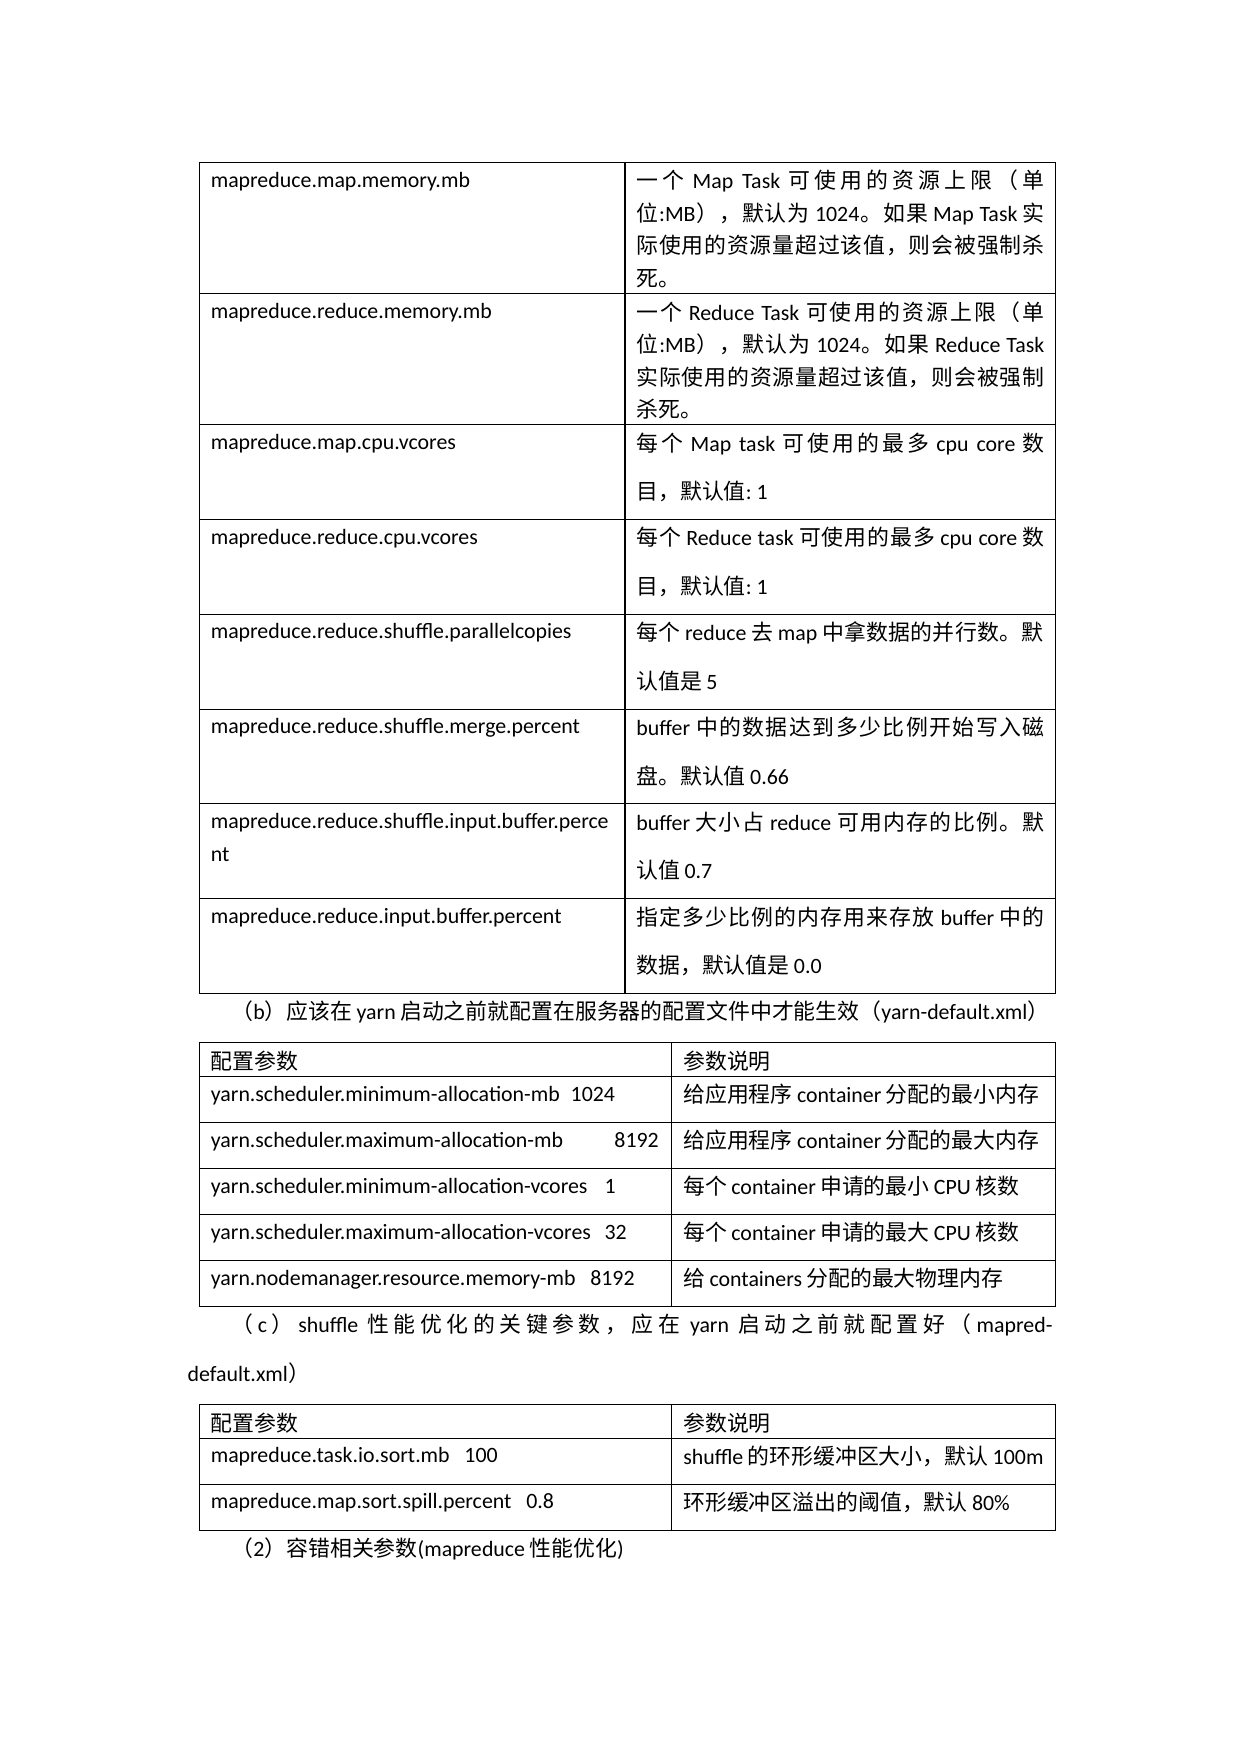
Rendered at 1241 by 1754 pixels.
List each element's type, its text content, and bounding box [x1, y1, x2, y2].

table_cell mapreduce.map.memory.mb [200, 163, 624, 293]
table_cell mapreduce.reduce.shuffle.parallelcopies [200, 615, 624, 708]
table_cell 指定多少比例的内存用来存放buffer中的数据，默认值是0.0 [626, 899, 1055, 993]
table_cell yarn.scheduler.minimum-allocation-mb 1024 [200, 1077, 671, 1122]
table_cell mapreduce.reduce.shuffle.merge.percent [200, 710, 624, 803]
table_cell yarn.scheduler.maximum-allocation-mb 8192 [200, 1123, 671, 1168]
text （b）应该在yarn启动之前就配置在服务器的配置文件中才能生效（yarn-default.xml） [187, 994, 1053, 1026]
table_cell mapreduce.map.cpu.vcores [200, 425, 624, 519]
table_header 配置参数 [200, 1405, 671, 1438]
table_cell buffer大小占reduce可用内存的比例。默认值0.7 [626, 804, 1055, 898]
table_cell 每个Reduce task可使用的最多cpu core数目，默认值: 1 [626, 520, 1055, 614]
table_cell 给应用程序container分配的最小内存 [672, 1077, 1055, 1122]
table_cell yarn.nodemanager.resource.memory-mb 8192 [200, 1261, 671, 1306]
table_cell 一个Reduce Task可使用的资源上限（单位:MB），默认为1024。如果Reduce Task实际使用的资源量超过该值，则会被强制杀死。 [626, 294, 1055, 424]
table_cell mapreduce.reduce.cpu.vcores [200, 520, 624, 614]
table_cell 给应用程序container分配的最大内存 [672, 1123, 1055, 1168]
text （c）shuffle性能优化的关键参数，应在yarn启动之前就配置好（mapred-default.xml） [187, 1307, 1053, 1388]
table_cell 给containers分配的最大物理内存 [672, 1261, 1055, 1306]
table_cell shuffle的环形缓冲区大小，默认100m [672, 1439, 1055, 1484]
table_cell mapreduce.reduce.memory.mb [200, 294, 624, 424]
table_cell mapreduce.reduce.shuffle.input.buffer.percent [200, 804, 624, 898]
text （2）容错相关参数(mapreduce性能优化) [187, 1531, 1053, 1563]
table_header 配置参数 [200, 1043, 671, 1076]
table_cell 一个Map Task可使用的资源上限（单位:MB），默认为1024。如果Map Task实际使用的资源量超过该值，则会被强制杀死。 [626, 163, 1055, 293]
table_cell 环形缓冲区溢出的阈值，默认80% [672, 1485, 1055, 1530]
table_cell 每个reduce去map中拿数据的并行数。默认值是5 [626, 615, 1055, 708]
table_header 参数说明 [672, 1405, 1055, 1438]
table_cell mapreduce.map.sort.spill.percent 0.8 [200, 1485, 671, 1530]
table_cell yarn.scheduler.minimum-allocation-vcores 1 [200, 1169, 671, 1214]
table_cell mapreduce.reduce.input.buffer.percent [200, 899, 624, 993]
table_cell 每个container申请的最大CPU核数 [672, 1215, 1055, 1260]
table_cell 每个container申请的最小CPU核数 [672, 1169, 1055, 1214]
table_cell yarn.scheduler.maximum-allocation-vcores 32 [200, 1215, 671, 1260]
table_header 参数说明 [672, 1043, 1055, 1076]
table_cell buffer中的数据达到多少比例开始写入磁盘。默认值0.66 [626, 710, 1055, 803]
table_cell mapreduce.task.io.sort.mb 100 [200, 1439, 671, 1484]
table_cell 每个Map task可使用的最多cpu core数目，默认值: 1 [626, 425, 1055, 519]
